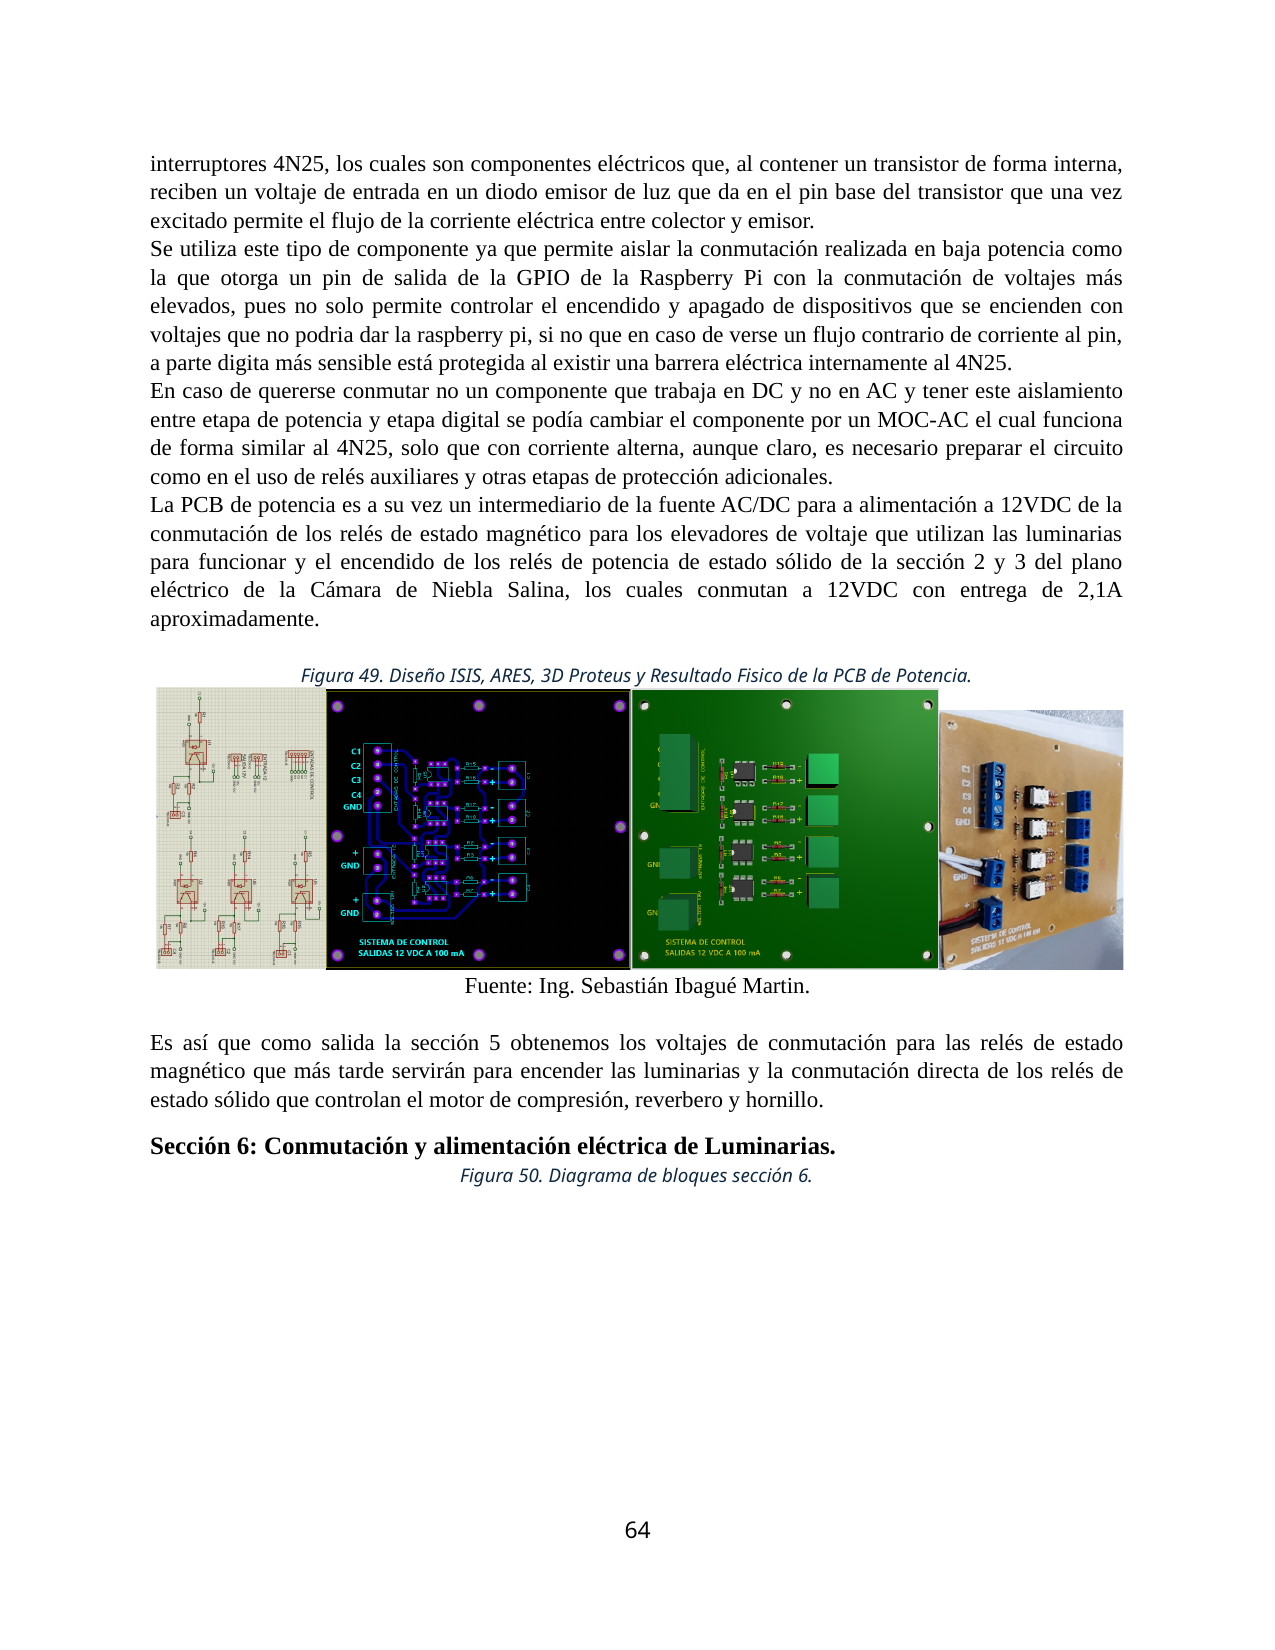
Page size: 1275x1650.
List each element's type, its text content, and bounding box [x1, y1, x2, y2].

text Se utiliza este tipo de componente ya que permite aislar la conmutación realizada en baja potencia como la que otorga un pin de salida de la GPIO de la Raspberry Pi con la conmutación de voltajes más elevados, pues no solo permite controlar el encendido y apagado de dispositivos que se encienden con voltajes que no podria dar la raspberry pi, si no que en caso de verse un flujo contrario de corriente al pin, a parte digita más sensible está protegida al existir una barrera eléctrica internamente al 4N25. [150, 235, 1125, 375]
text Figura 50. Diagrama de bloques sección 6. [150, 1162, 1125, 1188]
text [150, 150, 1125, 233]
text Figura 49. Diseño ISIS, ARES, 3D Proteus y Resultado Fisico de la PCB de Potencia. [150, 662, 1125, 687]
text La PCB de potencia es a su vez un intermediario de la fuente AC/DC para a alimentación a 12VDC de la conmutación de los relés de estado magnético para los elevadores de voltaje que utilizan las luminarias para funcionar y el encendido de los relés de potencia de estado sólido de la sección 2 y 3 del plano eléctrico de la Cámara de Niebla Salina, los cuales conmutan a 12VDC con entrega de 2,1A aproximadamente. [150, 491, 1125, 631]
text Es así que como salida la sección 5 obtenemos los voltajes de conmutación para las relés de estado magnético que más tarde servirán para encender las luminarias y la conmutación directa de los relés de estado sólido que controlan el motor de compresión, reverbero y hornillo. [150, 1029, 1125, 1112]
subtitle Sección 6: Conmutación y alimentación eléctrica de Luminarias. [150, 1131, 1125, 1160]
picture [157, 688, 1124, 970]
text En caso de quererse conmutar no un componente que trabaja en DC y no en AC y tener este aislamiento entre etapa de potencia y etapa digital se podía cambiar el componente por un MOC-AC el cual funciona de forma similar al 4N25, solo que con corriente alterna, aunque claro, es necesario preparar el circuito como en el uso de relés auxiliares y otras etapas de protección adicionales. [150, 377, 1125, 489]
text Fuente: Ing. Sebastián Ibagué Martin. [150, 972, 1125, 999]
